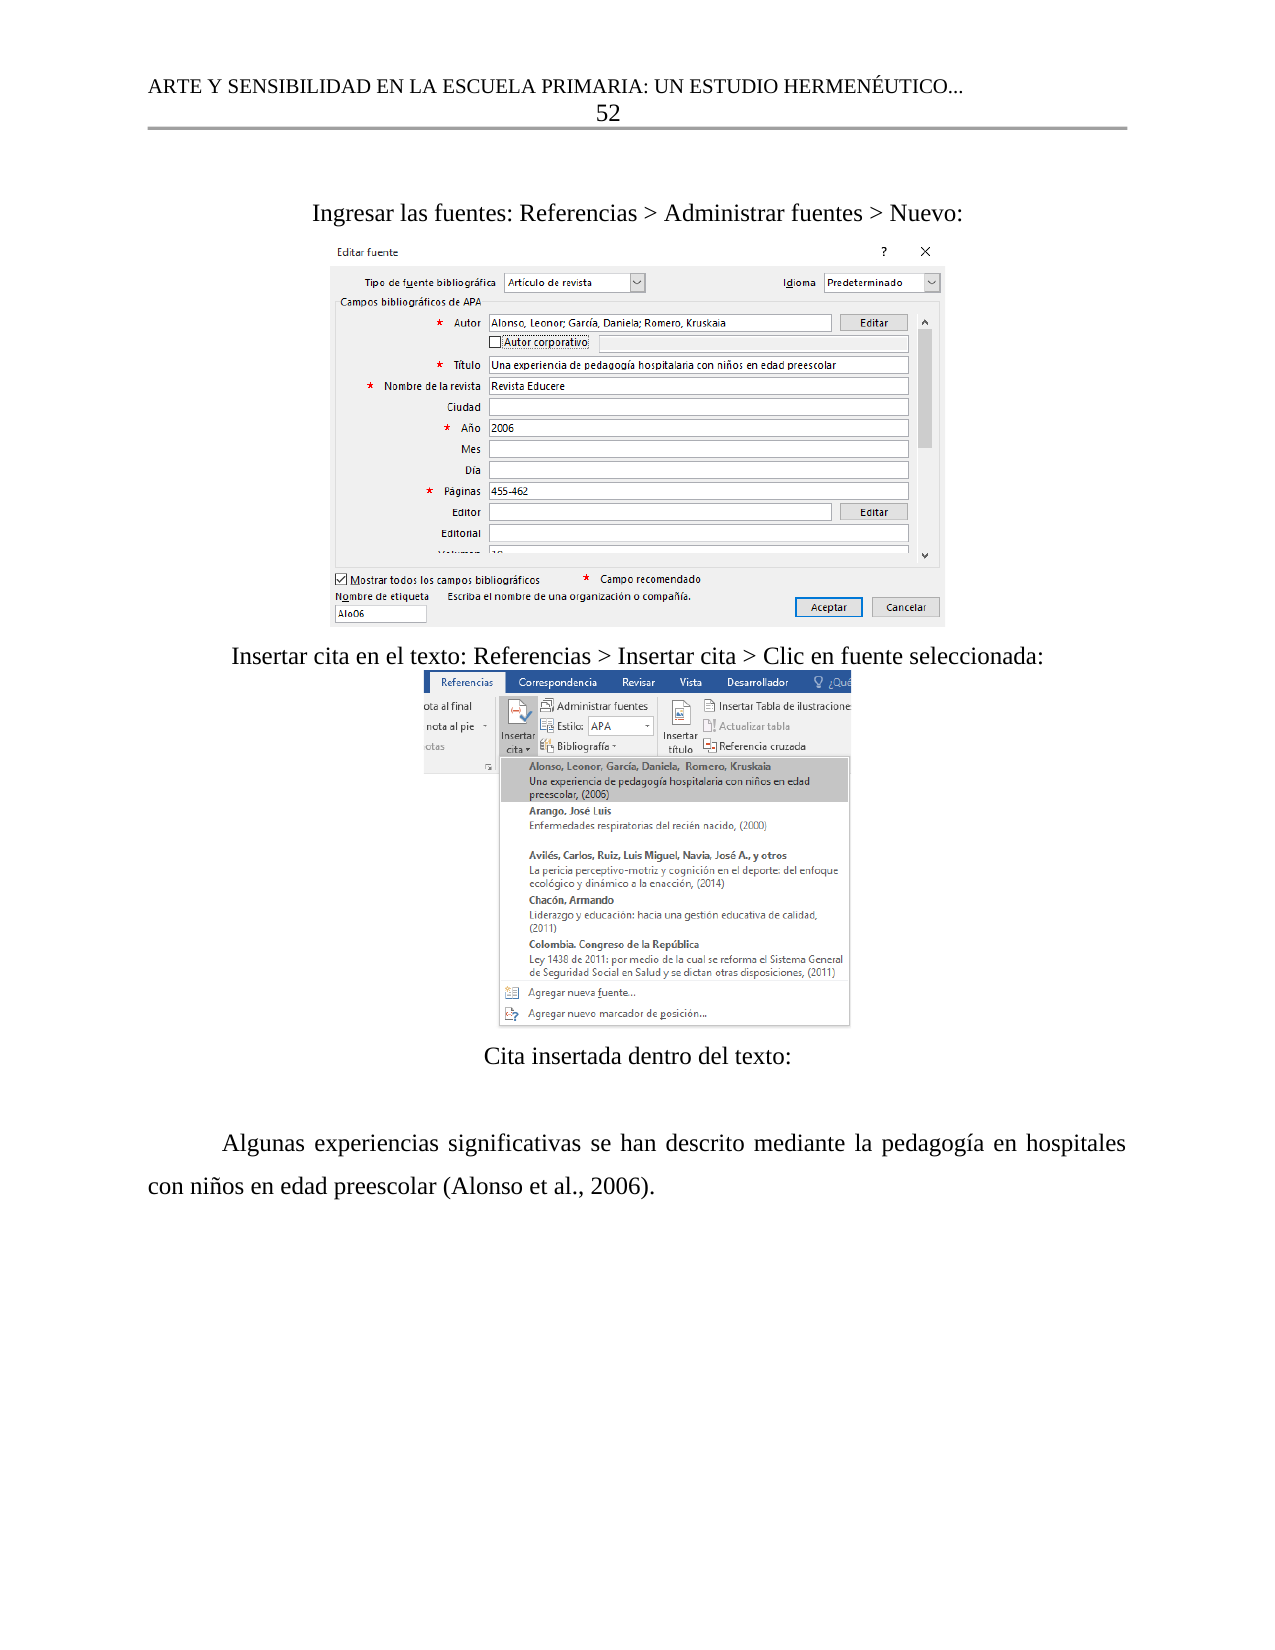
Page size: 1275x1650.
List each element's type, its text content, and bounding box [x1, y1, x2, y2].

text Algunas experiencias significativas se han descrito mediante la pedagogía en hospitales con niños en edad preescolar (Alonso et al., 2006). [148, 1128, 1127, 1199]
picture [330, 241, 946, 627]
text Cita insertada dentro del texto: [148, 1041, 1127, 1070]
picture [423, 670, 852, 1029]
